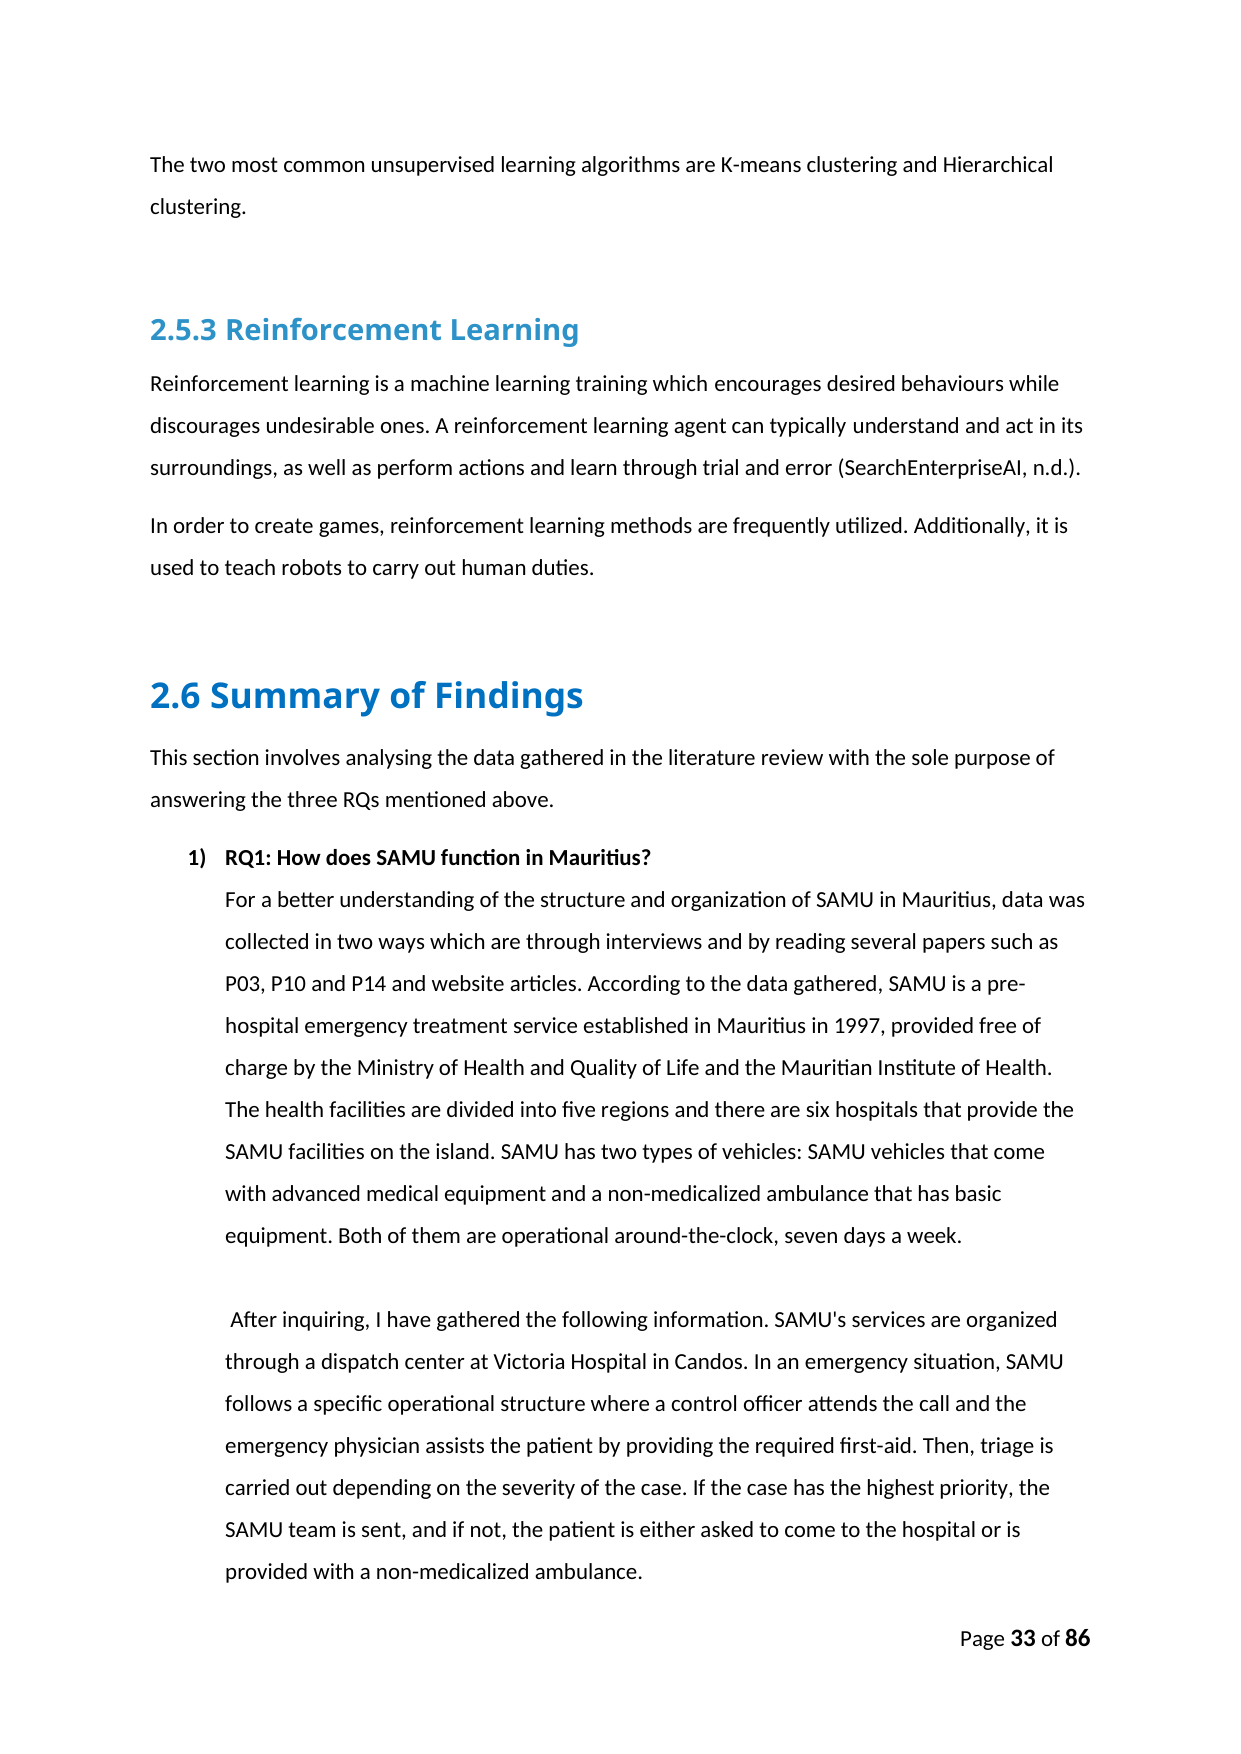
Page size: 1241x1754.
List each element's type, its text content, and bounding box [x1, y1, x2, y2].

text In order to create games, reinforcement learning methods are frequently utilized. Additionally, it is used to teach robots to carry out human duties. [150, 511, 1090, 581]
text Reinforcement learning is a machine learning training which encourages desired behaviours while discourages undesirable ones. A reinforcement learning agent can typically understand and act in its surroundings, as well as perform actions and learn through trial and error (SearchEnterpriseAI, n.d.). [150, 369, 1090, 481]
list RQ1: How does SAMU function in Mauritius? [187, 843, 1090, 872]
list After inquiring, I have gathered the following information. SAMU's services are organized through a dispatch center at Victoria Hospital in Candos. In an emergency situation, SAMU follows a specific operational structure where a control officer attends the call and the emergency physician assists the patient by providing the required first-aid. Then, triage is carried out depending on the severity of the case. If the case has the highest priority, the SAMU team is sent, and if not, the patient is either asked to come to the hospital or is provided with a non-medicalized ambulance. [225, 1305, 1090, 1585]
list For a better understanding of the structure and organization of SAMU in Mauritius, data was collected in two ways which are through interviews and by reading several papers such as P03, P10 and P14 and website articles. According to the data gathered, SAMU is a pre-hospital emergency treatment service established in Mauritius in 1997, provided free of charge by the Ministry of Health and Quality of Life and the Mauritian Institute of Health. The health facilities are divided into five regions and there are six hospitals that provide the SAMU facilities on the island. SAMU has two types of vehicles: SAMU vehicles that come with advanced medical equipment and a non-medicalized ambulance that has basic equipment. Both of them are operational around-the-clock, seven days a week. [225, 886, 1090, 1249]
text This section involves analysing the data gathered in the literature review with the sole purpose of answering the three RQs mentioned above. [150, 743, 1090, 813]
text The two most common unsupervised learning algorithms are K-means clustering and Hierarchical clustering. [150, 150, 1090, 220]
subtitle Reinforcement Learning [150, 309, 1090, 349]
subtitle Summary of Findings [150, 671, 1090, 719]
